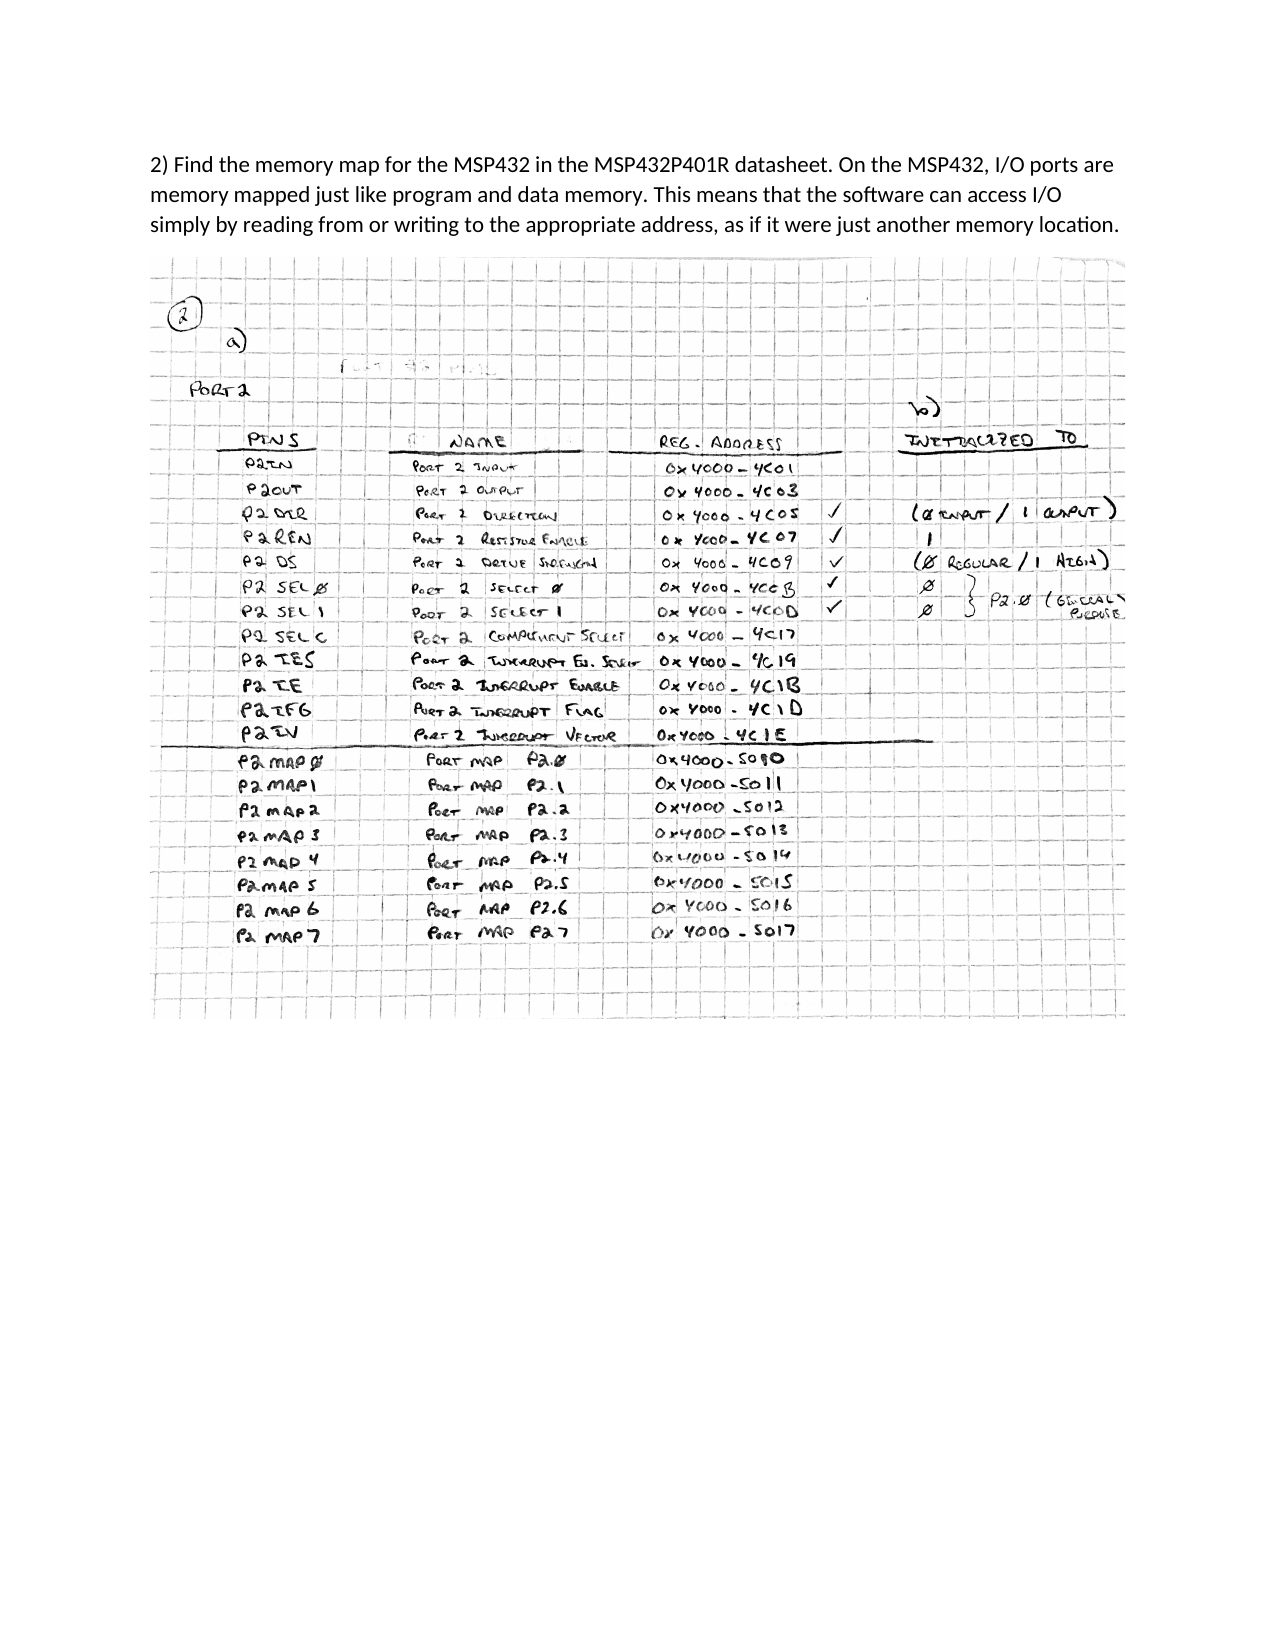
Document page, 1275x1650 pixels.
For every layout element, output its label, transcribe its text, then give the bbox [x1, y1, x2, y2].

text 2) Find the memory map for the MSP432 in the MSP432P401R datasheet. On the MSP432, I/O ports are memory mapped just like program and data memory. This means that the software can access I/O simply by reading from or writing to the appropriate address, as if it were just another memory location. [150, 150, 1125, 238]
